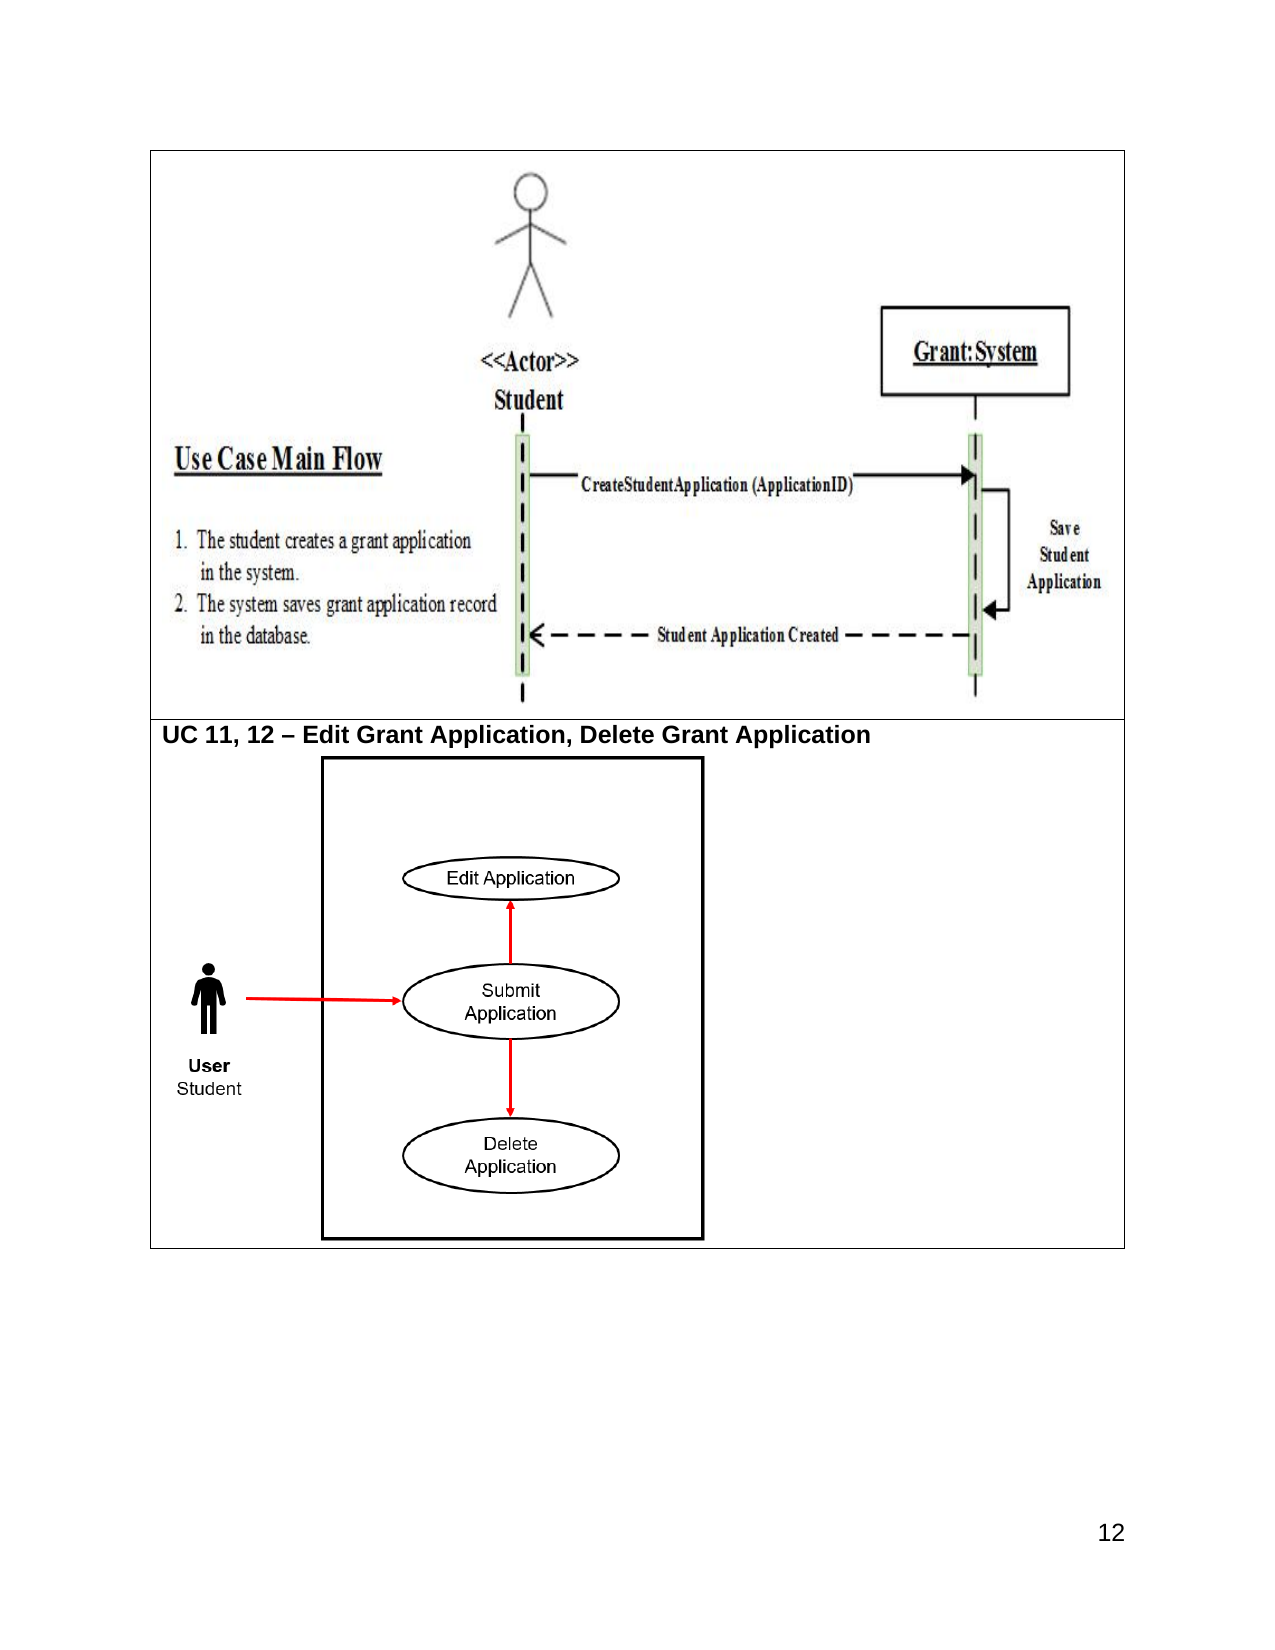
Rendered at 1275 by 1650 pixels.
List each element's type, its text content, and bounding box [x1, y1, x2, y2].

picture [161, 748, 741, 1248]
picture [161, 151, 1119, 719]
table_cell UC 11, 12 – Edit Grant Application, Delete Grant Application [151, 720, 1124, 1248]
